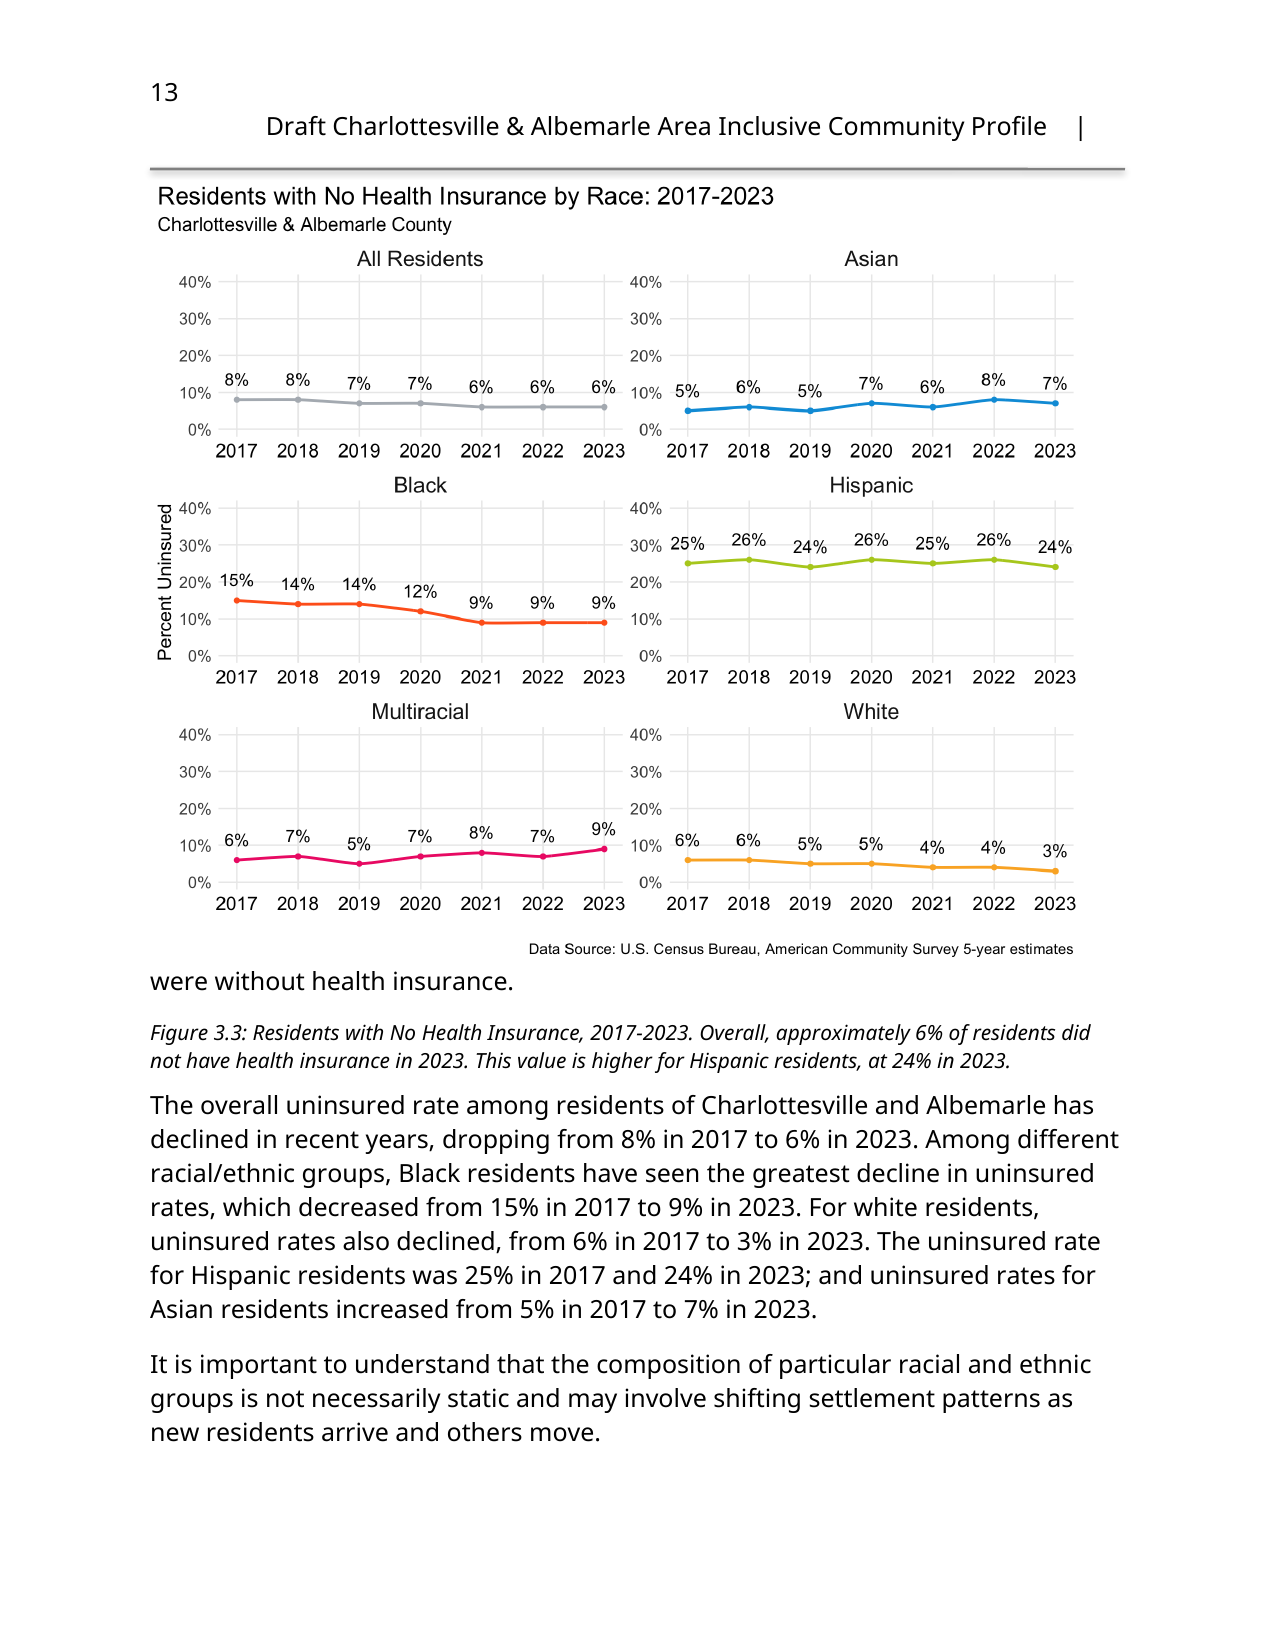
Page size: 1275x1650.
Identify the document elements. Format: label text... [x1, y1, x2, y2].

text Figure 3.3: Residents with No Health Insurance, 2017-2023. Overall, approximately 6% of residents did not have health insurance in 2023. This value is higher for Hispanic residents, at 24% in 2023. [150, 1018, 1125, 1075]
text It is important to understand that the composition of particular racial and ethnic groups is not necessarily static and may involve shifting settlement patterns as new residents arrive and others move. [150, 1347, 1125, 1449]
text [150, 180, 1125, 997]
picture [150, 180, 1080, 964]
text The overall uninsured rate among residents of Charlottesville and Albemarle has declined in recent years, dropping from 8% in 2017 to 6% in 2023. Among different racial/ethnic groups, Black residents have seen the greatest decline in uninsured rates, which decreased from 15% in 2017 to 9% in 2023. For white residents, uninsured rates also declined, from 6% in 2017 to 3% in 2023. The uninsured rate for Hispanic residents was 25% in 2017 and 24% in 2023; and uninsured rates for Asian residents increased from 5% in 2017 to 7% in 2023. [150, 1087, 1125, 1326]
